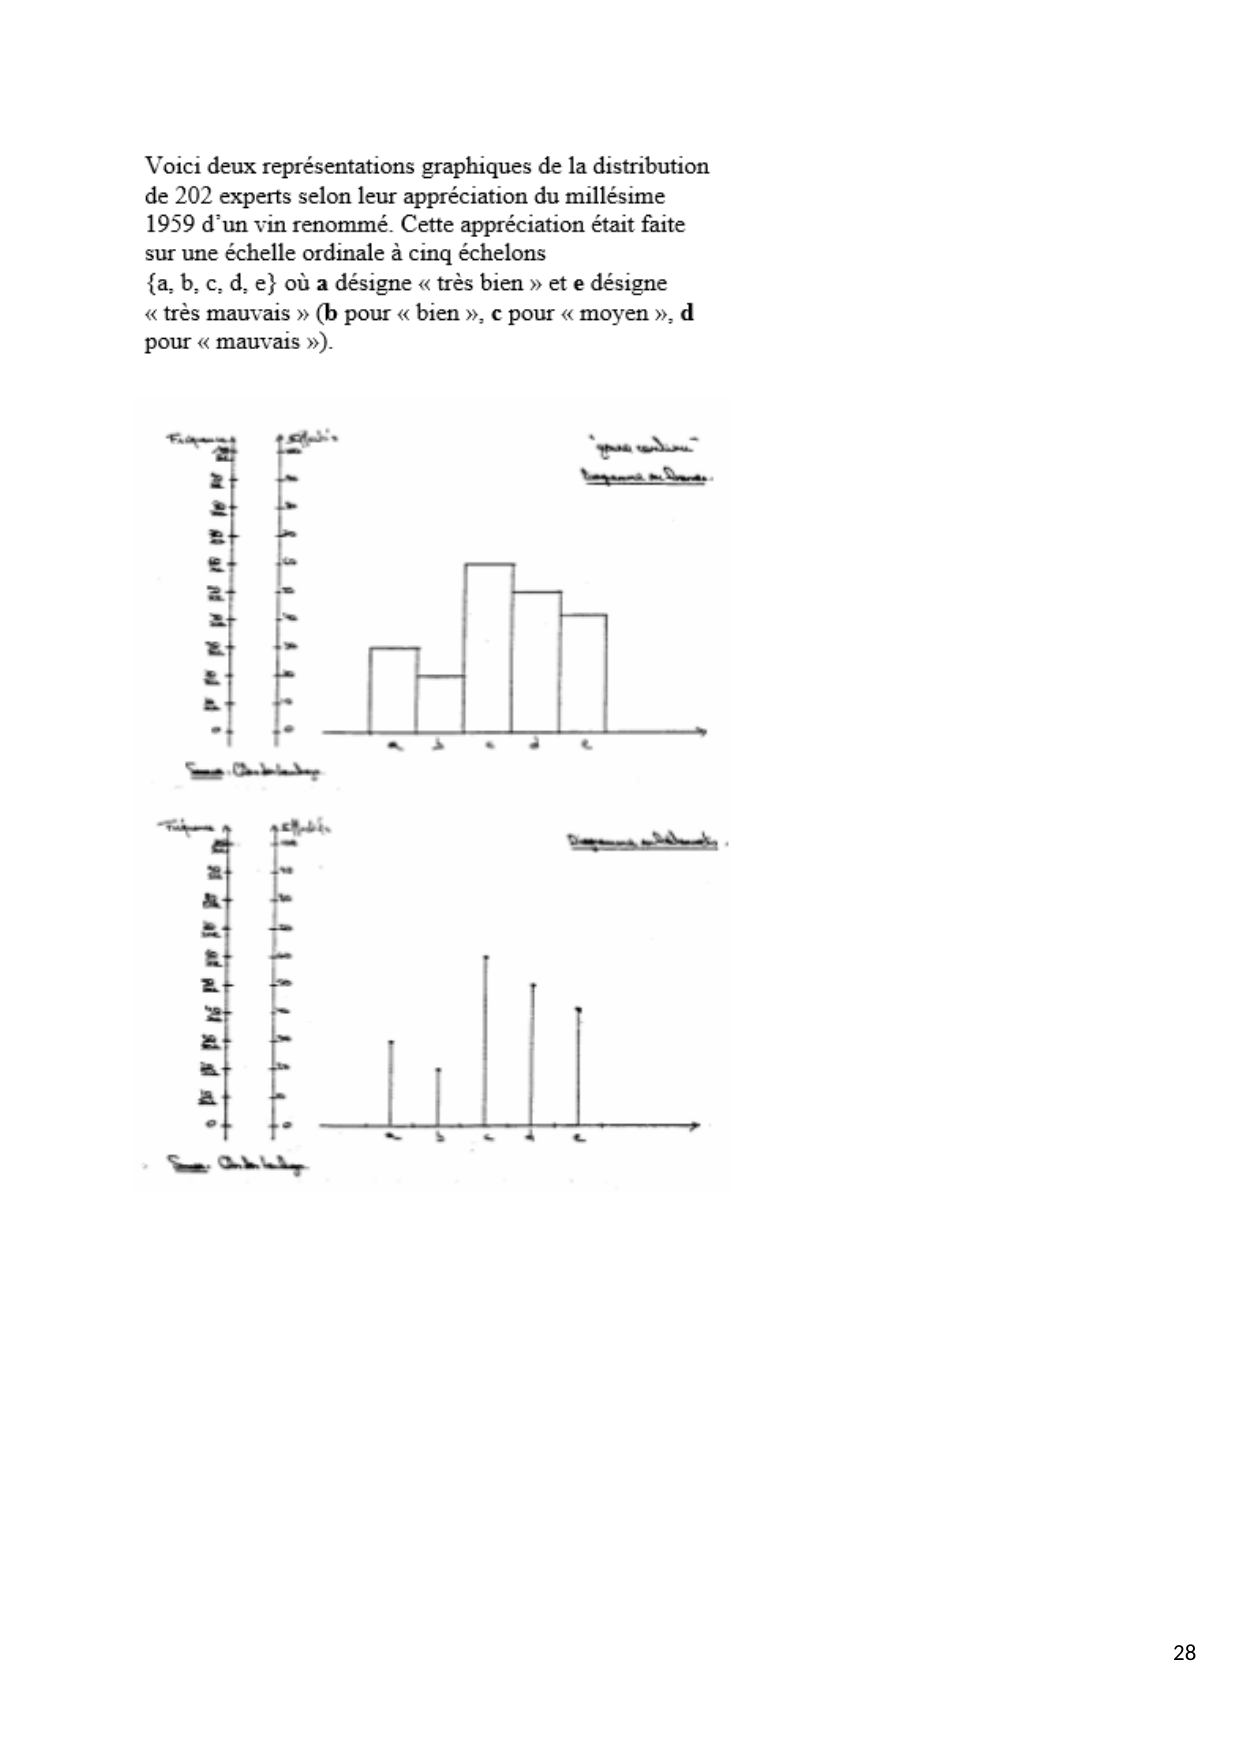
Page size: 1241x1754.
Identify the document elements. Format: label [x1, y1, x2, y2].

picture [132, 150, 724, 374]
picture [132, 392, 732, 1192]
